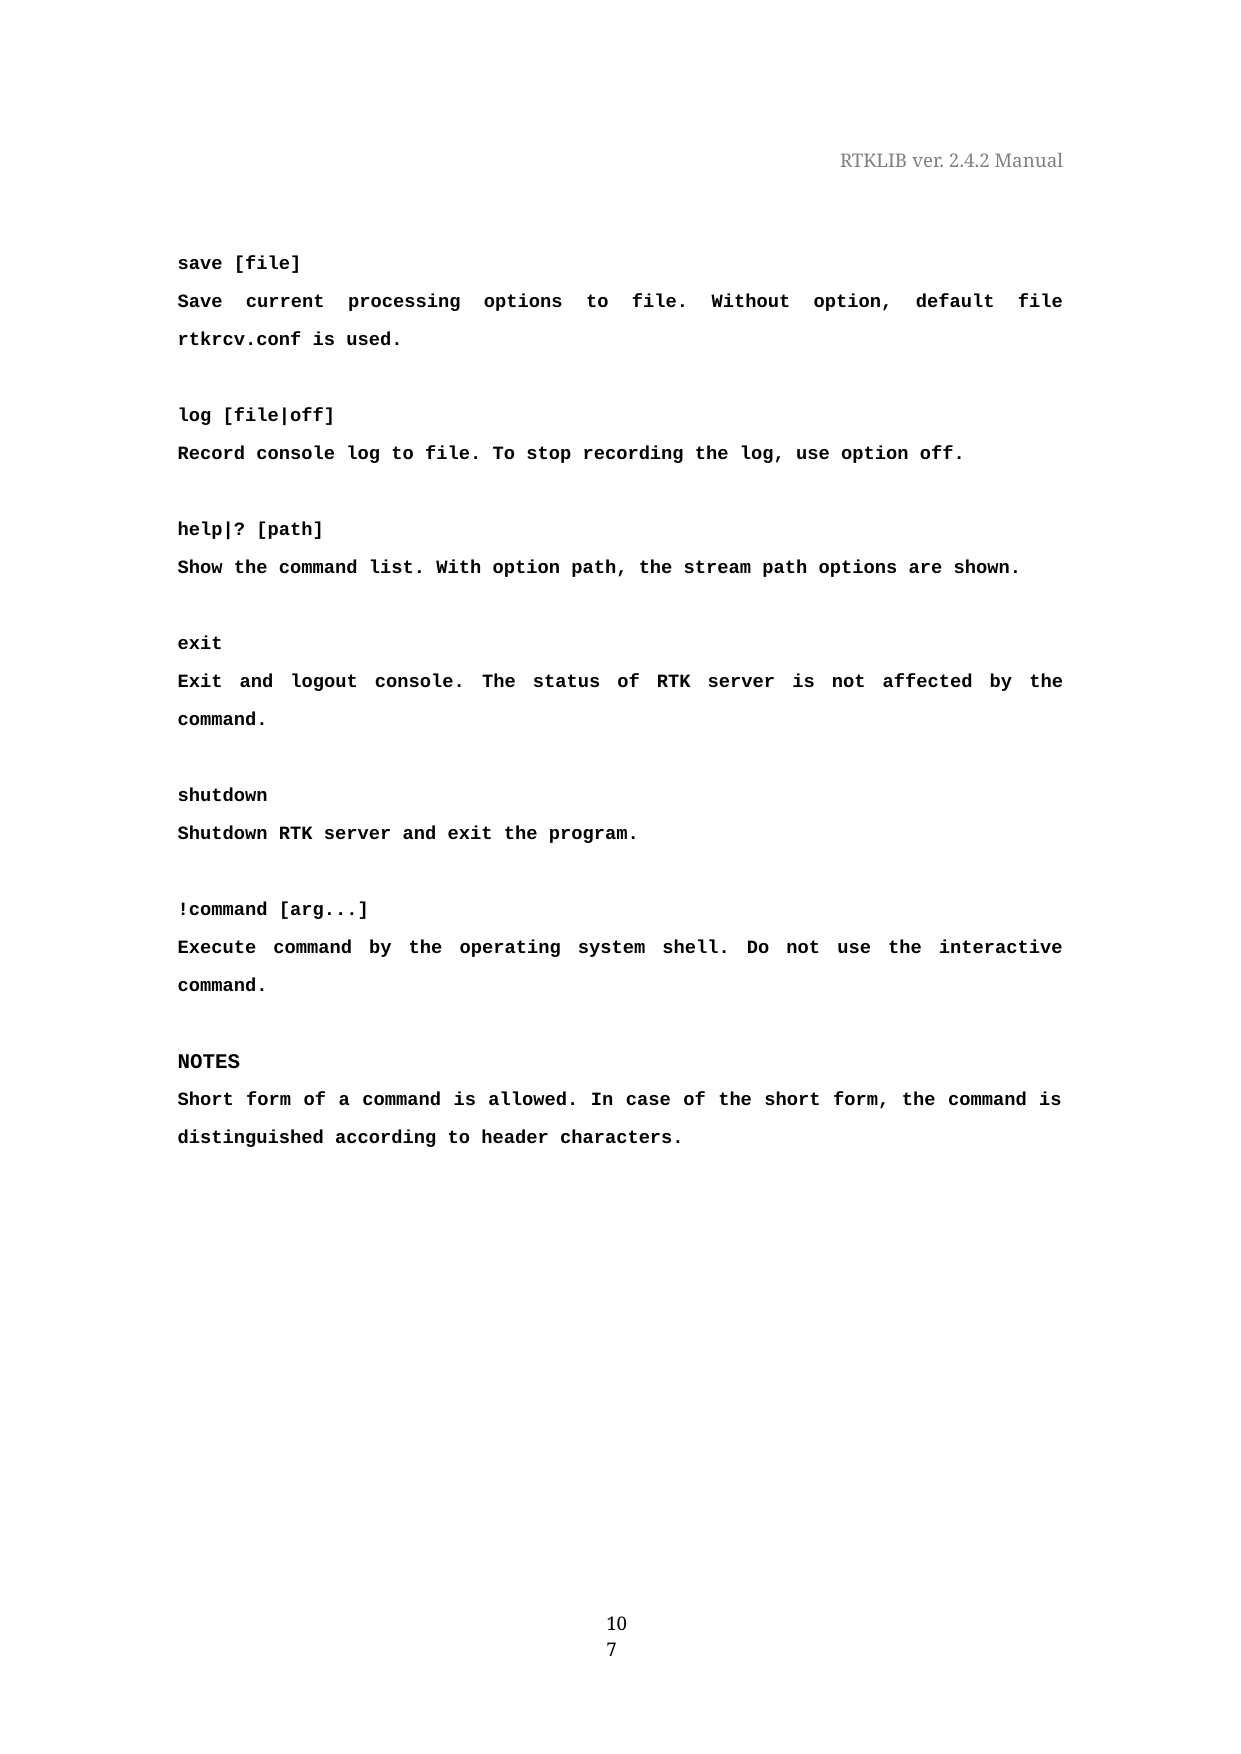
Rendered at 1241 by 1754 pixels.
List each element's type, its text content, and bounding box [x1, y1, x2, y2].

text save [file] [177, 245, 1063, 283]
text Short form of a command is allowed. In case of the short form, the command is distinguished according to header characters. [177, 1082, 1063, 1158]
text shutdown [177, 778, 1063, 816]
text Execute command by the operating system shell. Do not use the interactive command. [177, 930, 1063, 1006]
text Record console log to file. To stop recording the log, use option off. [177, 436, 1063, 473]
text Save current processing options to file. Without option, default file rtkrcv.conf is used. [177, 283, 1063, 359]
text Exit and logout console. The status of RTK server is not affected by the command. [177, 664, 1063, 740]
text exit [177, 626, 1063, 664]
text Shutdown RTK server and exit the program. [177, 816, 1063, 854]
text Show the command list. With option path, the stream path options are shown. [177, 549, 1063, 588]
text !command [arg...] [177, 892, 1063, 930]
text NOTES [177, 1044, 1063, 1082]
text log [file|off] [177, 397, 1063, 436]
text help|? [path] [177, 512, 1063, 549]
